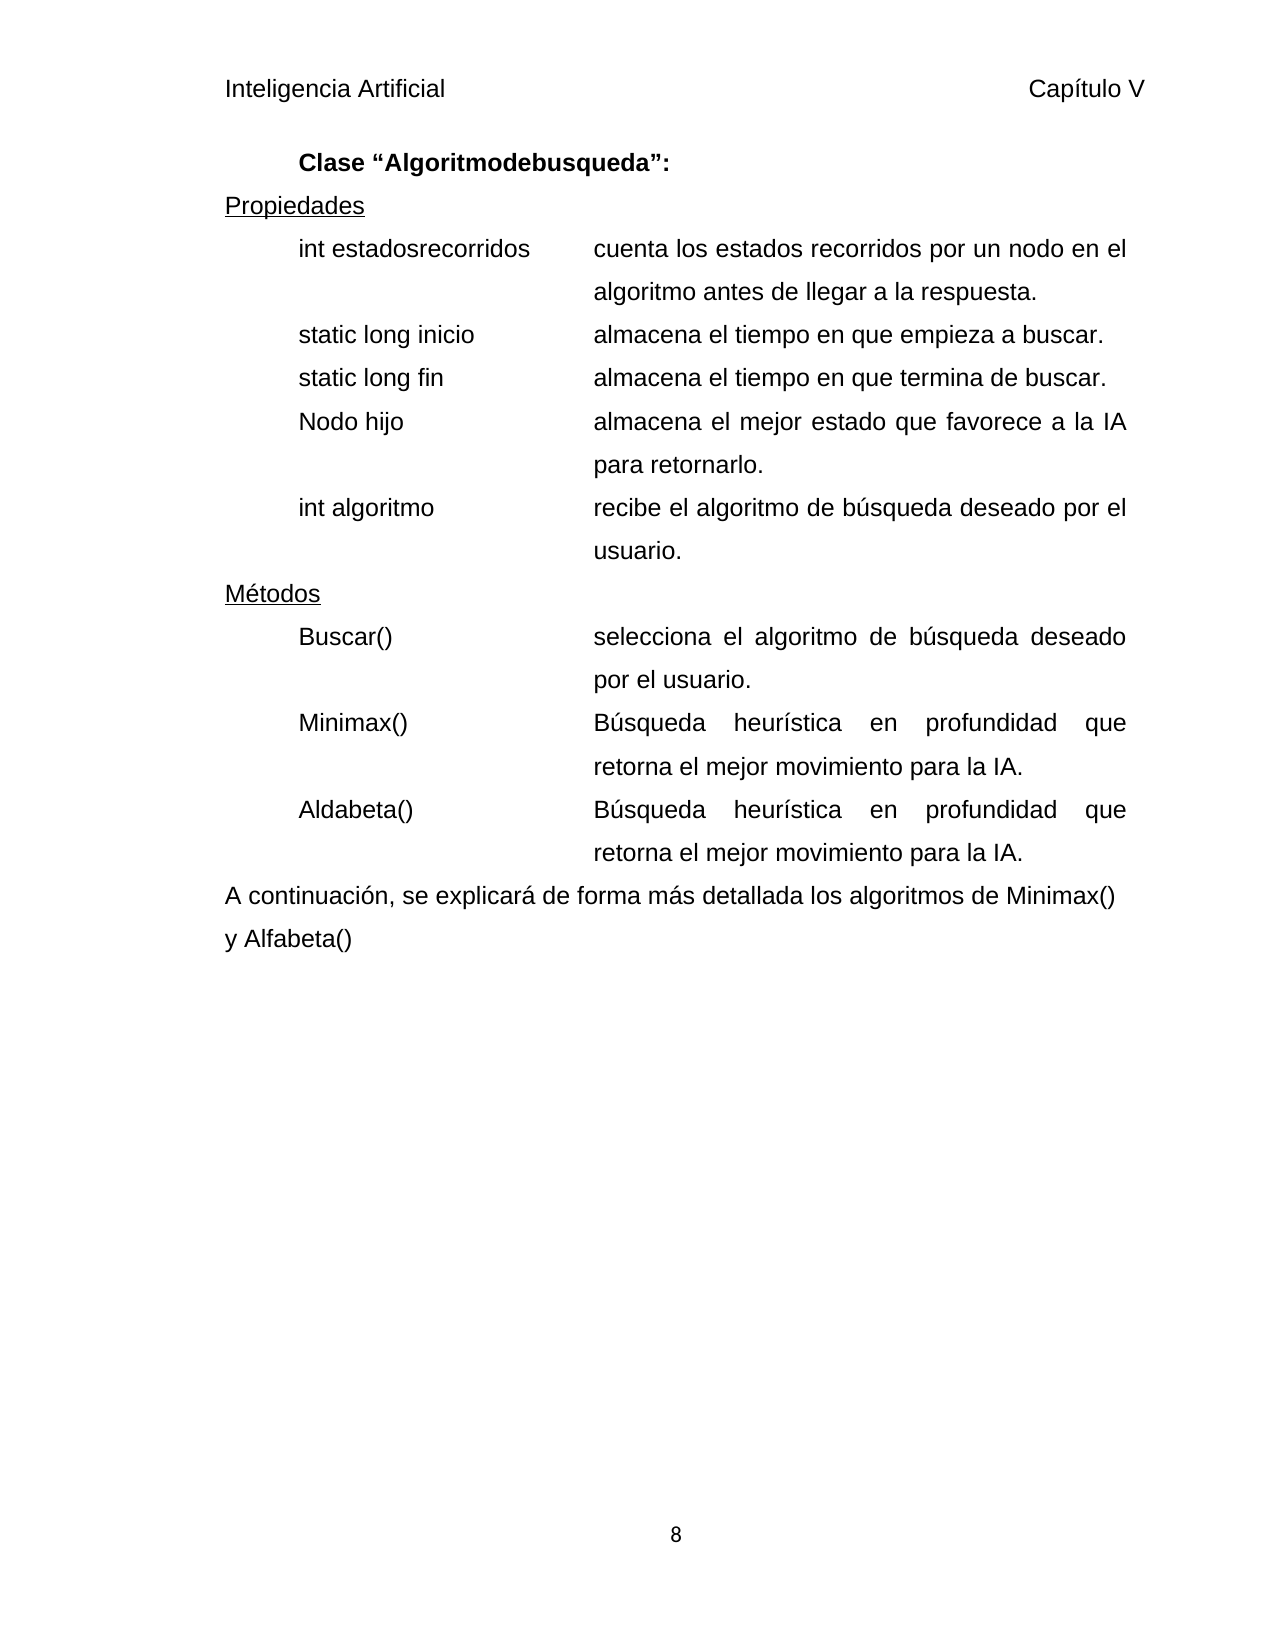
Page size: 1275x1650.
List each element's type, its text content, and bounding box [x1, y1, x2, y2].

text int estadosrecorridos cuenta los estados recorridos por un nodo en el algoritmo antes de llegar a la respuesta. [298, 234, 1127, 306]
text Propiedades [224, 191, 1127, 219]
text static long fin almacena el tiempo en que termina de buscar. [298, 363, 1127, 392]
text static long inicio almacena el tiempo en que empieza a buscar. [298, 320, 1127, 349]
text Nodo hijo almacena el mejor estado que favorece a la IA para retornarlo. [298, 406, 1127, 478]
text A continuación, se explicará de forma más detallada los algoritmos de Minimax() y Alfabeta() [224, 881, 1127, 953]
text int algoritmo recibe el algoritmo de búsqueda deseado por el usuario. [298, 493, 1127, 564]
text Aldabeta() Búsqueda heurística en profundidad que retorna el mejor movimiento para la IA. [298, 794, 1127, 866]
text Clase “Algoritmodebusqueda”: [298, 148, 1127, 176]
text Minimax() Búsqueda heurística en profundidad que retorna el mejor movimiento para la IA. [298, 708, 1127, 780]
text Buscar() selecciona el algoritmo de búsqueda deseado por el usuario. [298, 622, 1127, 694]
text Métodos [224, 579, 1127, 608]
